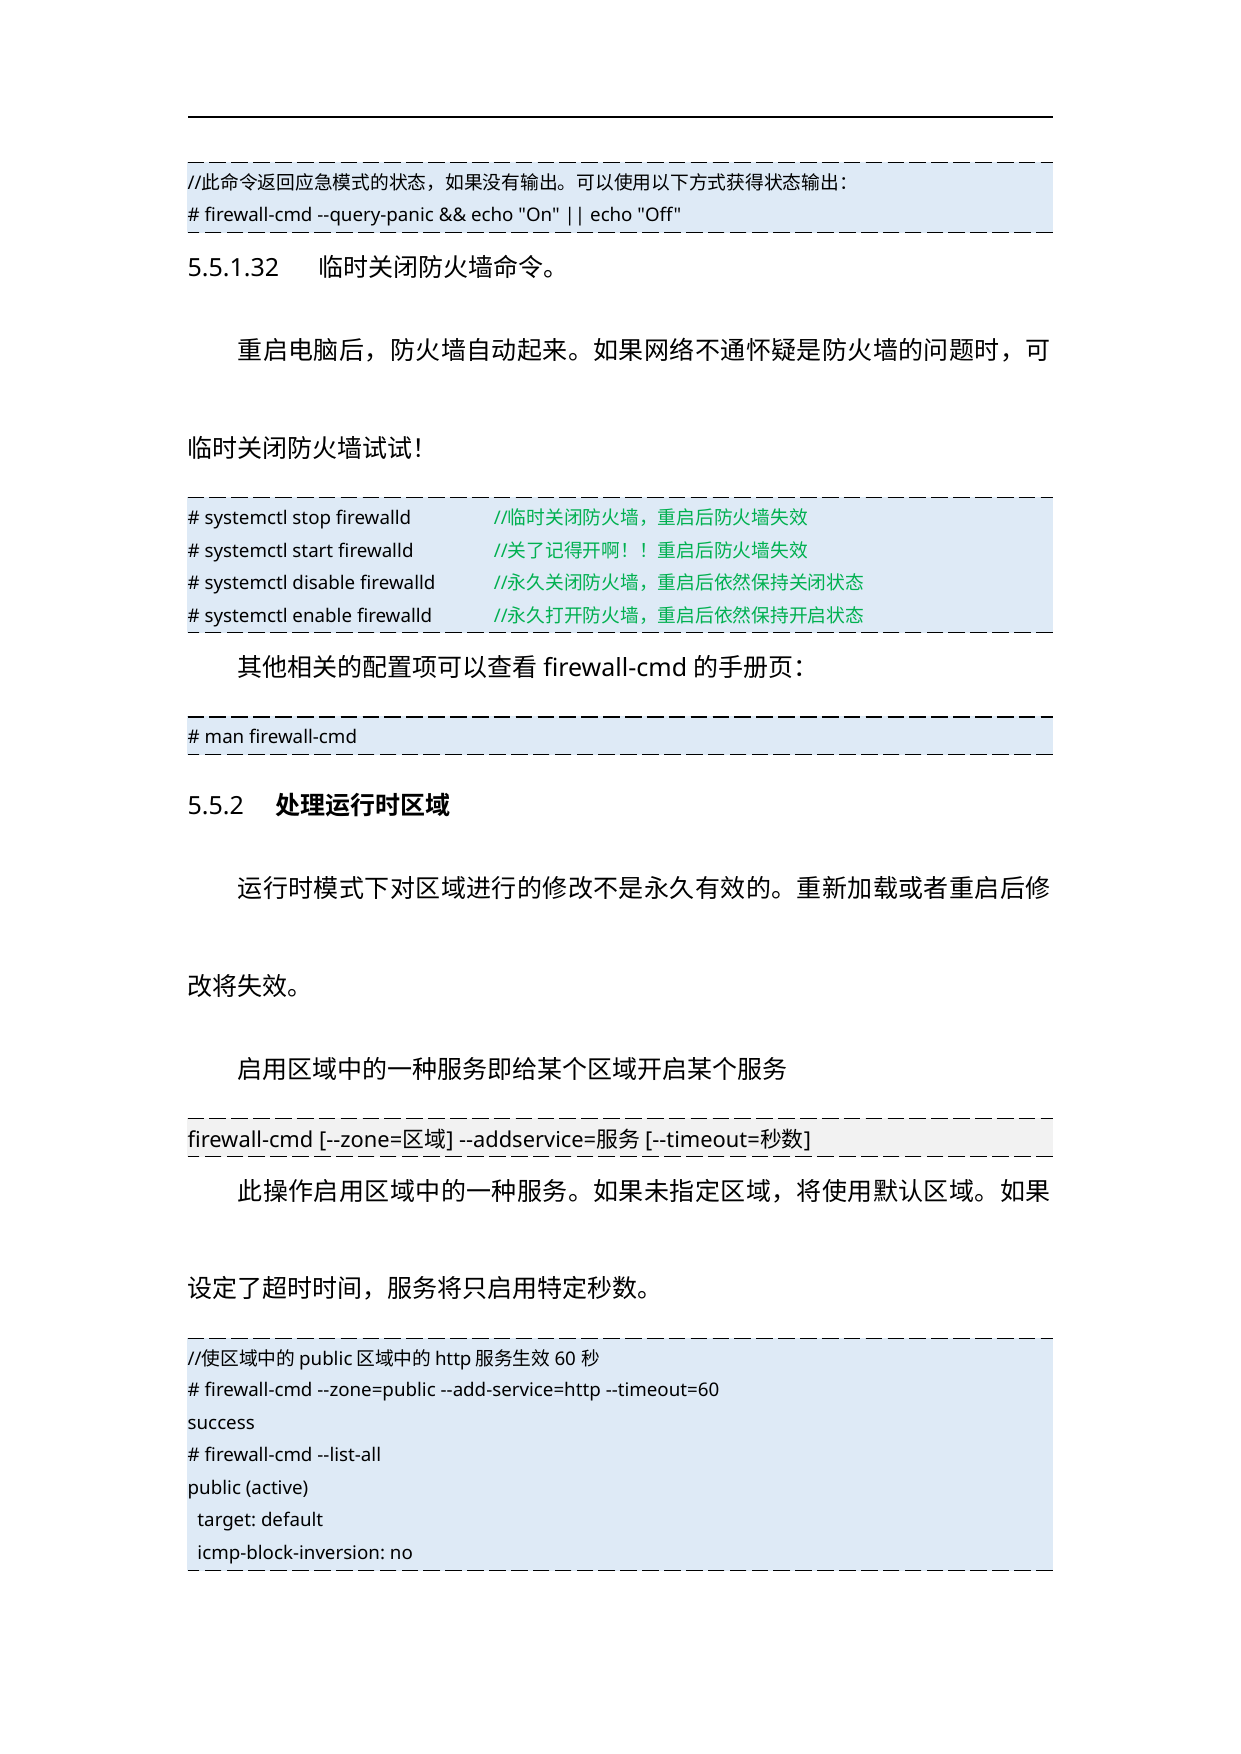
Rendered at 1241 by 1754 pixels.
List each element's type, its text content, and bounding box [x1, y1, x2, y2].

text # systemctl disable firewalld //永久关闭防火墙，重启后依然保持关闭状态 [187, 565, 1053, 594]
text # firewall-cmd --zone=public --add-service=http --timeout=60 [187, 1373, 1053, 1406]
text 启用区域中的一种服务即给某个区域开启某个服务 [187, 1035, 1053, 1100]
text //此命令返回应急模式的状态，如果没有输出。可以使用以下方式获得状态输出： [187, 162, 1053, 194]
subtitle 处理运行时区域 [187, 771, 1053, 836]
text 运行时模式下对区域进行的修改不是永久有效的。重新加载或者重启后修改将失效。 [187, 854, 1053, 1017]
text # systemctl stop firewalld //临时关闭防火墙，重启后防火墙失效 [187, 497, 1053, 533]
text 此操作启用区域中的一种服务。如果未指定区域，将使用默认区域。如果设定了超时时间，服务将只启用特定秒数。 [187, 1157, 1053, 1319]
text success [187, 1406, 1053, 1438]
text target: default [187, 1503, 1053, 1533]
text 其他相关的配置项可以查看 firewall-cmd 的手册页： [187, 633, 1053, 698]
text # systemctl enable firewalld //永久打开防火墙，重启后依然保持开启状态 [187, 594, 1053, 633]
text # systemctl start firewalld //关了记得开啊！！重启后防火墙失效 [187, 533, 1053, 565]
text # man firewall-cmd [187, 716, 1053, 755]
subtitle 临时关闭防火墙命令。 [187, 233, 1053, 298]
text firewall-cmd [--zone=区域] --addservice=服务 [--timeout=秒数] [187, 1118, 1053, 1157]
text # firewall-cmd --query-panic && echo "On" || echo "Off" [187, 194, 1053, 233]
text public (active) [187, 1471, 1053, 1503]
text icmp-block-inversion: no [187, 1533, 1053, 1571]
text # firewall-cmd --list-all [187, 1438, 1053, 1471]
text //使区域中的public区域中的http服务生效 60 秒 [187, 1338, 1053, 1373]
text 重启电脑后，防火墙自动起来。如果网络不通怀疑是防火墙的问题时，可临时关闭防火墙试试！ [187, 316, 1053, 479]
